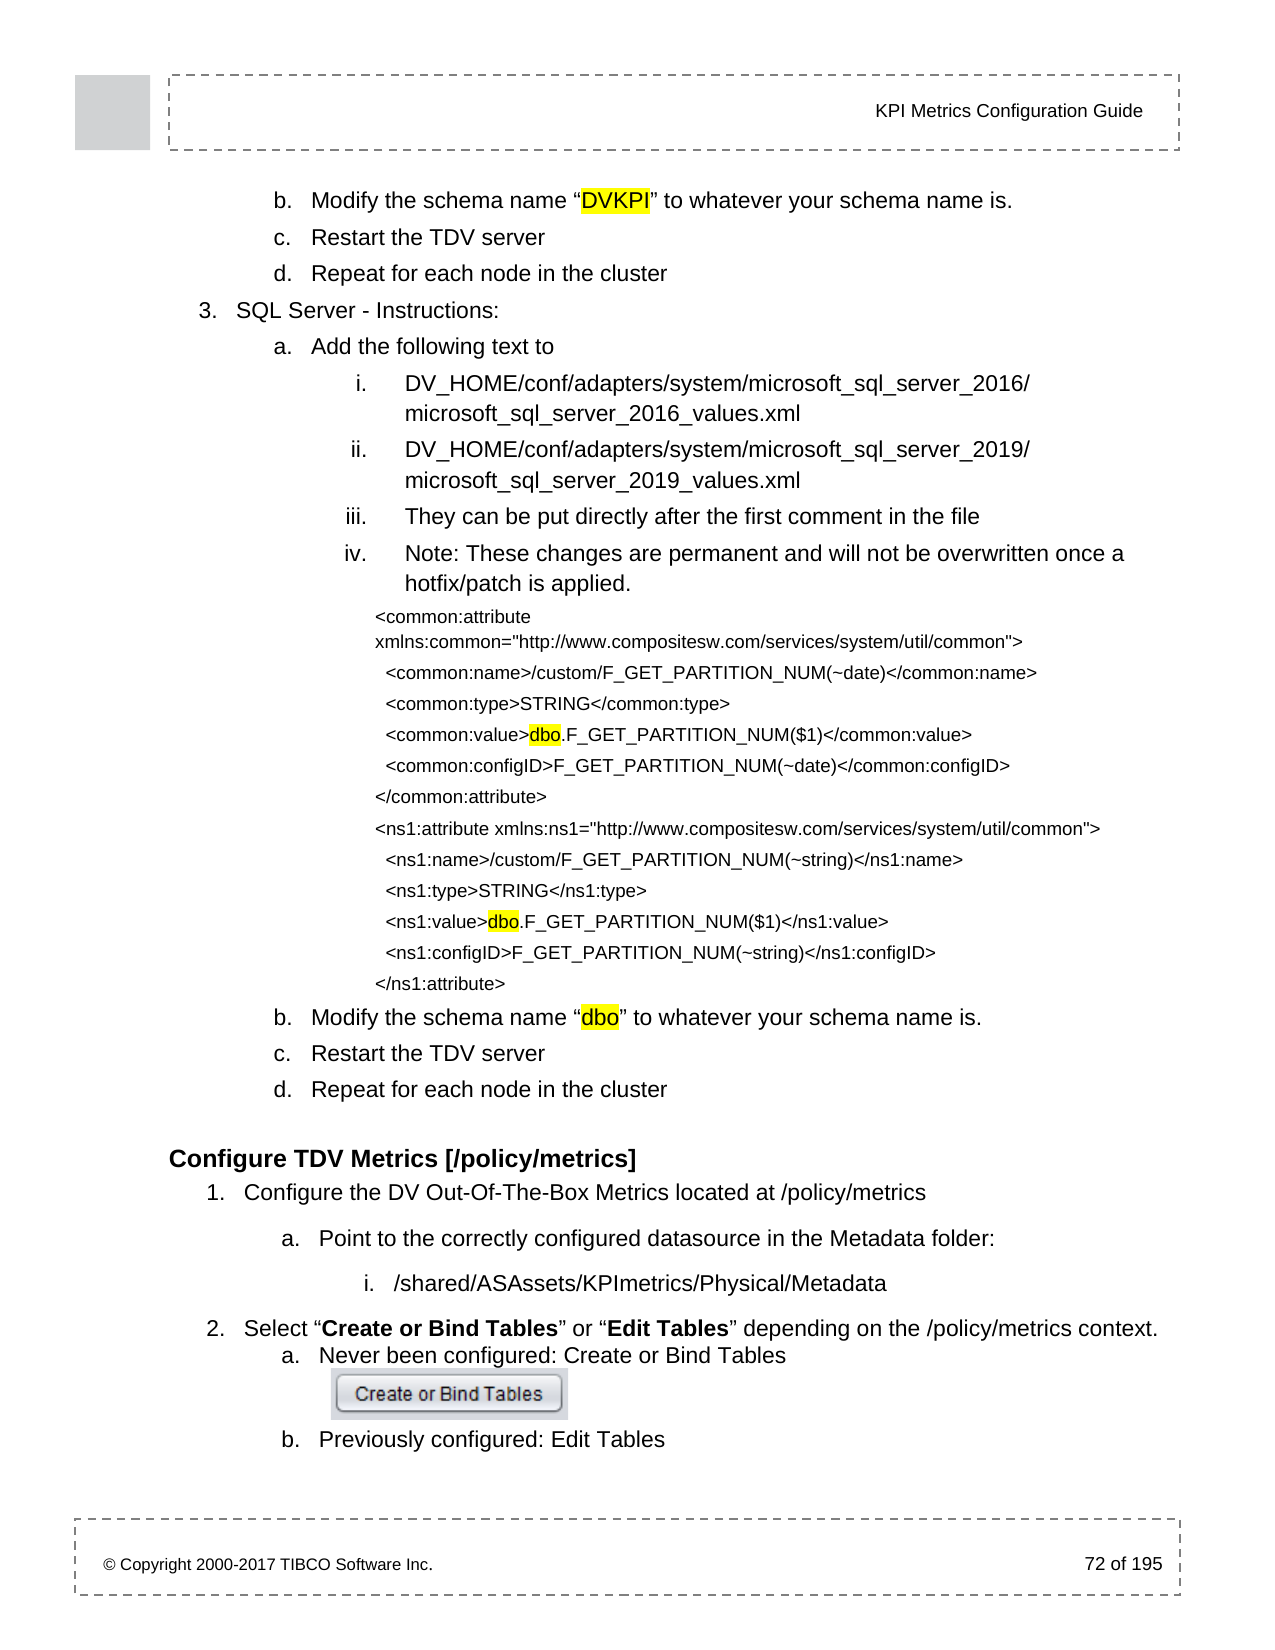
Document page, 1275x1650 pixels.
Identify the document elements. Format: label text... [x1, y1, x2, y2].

text <ns1:type>STRING</ns1:type> [375, 879, 1161, 901]
list Previously configured: Edit Tables [281, 1420, 1162, 1453]
list Repeat for each node in the cluster [273, 260, 1161, 287]
list Configure the DV Out-Of-The-Box Metrics located at /policy/metrics [206, 1179, 1162, 1206]
list Restart the TDV server [273, 224, 1161, 250]
list Add the following text to [273, 333, 1161, 360]
list Point to the correctly configured datasource in the Metadata folder: [281, 1224, 1162, 1251]
text </ns1:attribute> [375, 972, 1161, 994]
list Never been configured: Create or Bind Tables [281, 1342, 1162, 1368]
list /shared/ASAssets/KPImetrics/Physical/Metadata [375, 1270, 1162, 1296]
list DV_HOME/conf/adapters/system/microsoft_sql_server_2016/ microsoft_sql_server_2016_values.xml [367, 370, 1161, 426]
text <common:type>STRING</common:type> [375, 693, 1161, 715]
text <common:value>dbo.F_GET_PARTITION_NUM($1)</common:value> [561, 724, 1161, 746]
text </common:attribute> [375, 786, 1161, 808]
list Restart the TDV server [273, 1040, 1161, 1066]
list SQL Server - Instructions: [198, 297, 1161, 323]
text <common:value>dbo.F_GET_PARTITION_NUM($1)</common:value> [375, 724, 529, 746]
list They can be put directly after the first comment in the file [367, 503, 1161, 529]
list Repeat for each node in the cluster [273, 1076, 1161, 1103]
list Select “Create or Bind Tables” or “Edit Tables” depending on the /policy/metrics context. [206, 1315, 1162, 1342]
list DV_HOME/conf/adapters/system/microsoft_sql_server_2019/ microsoft_sql_server_2019_values.xml [367, 436, 1161, 493]
text <common:configID>F_GET_PARTITION_NUM(~date)</common:configID> [375, 755, 1161, 777]
text <ns1:attribute xmlns:ns1="http://www.compositesw.com/services/system/util/common"> [375, 817, 1161, 839]
text <ns1:configID>F_GET_PARTITION_NUM(~string)</ns1:configID> [375, 941, 1161, 963]
text <common:attribute xmlns:common="http://www.compositesw.com/services/system/util/common"> [375, 606, 1161, 653]
text <common:name>/custom/F_GET_PARTITION_NUM(~date)</common:name> [375, 662, 1161, 684]
text <ns1:name>/custom/F_GET_PARTITION_NUM(~string)</ns1:name> [375, 848, 1161, 870]
text <ns1:value>dbo.F_GET_PARTITION_NUM($1)</ns1:value> [519, 910, 1161, 932]
picture [330, 1368, 569, 1420]
list Modify the schema name “dbo” to whatever your schema name is. [273, 1003, 1161, 1030]
subtitle Configure TDV Metrics [/policy/metrics] [169, 1144, 1162, 1173]
list Note: These changes are permanent and will not be overwritten once a hotfix/patch is applied. [367, 539, 1161, 596]
list Modify the schema name “DVKPI” to whatever your schema name is. [273, 187, 1161, 214]
